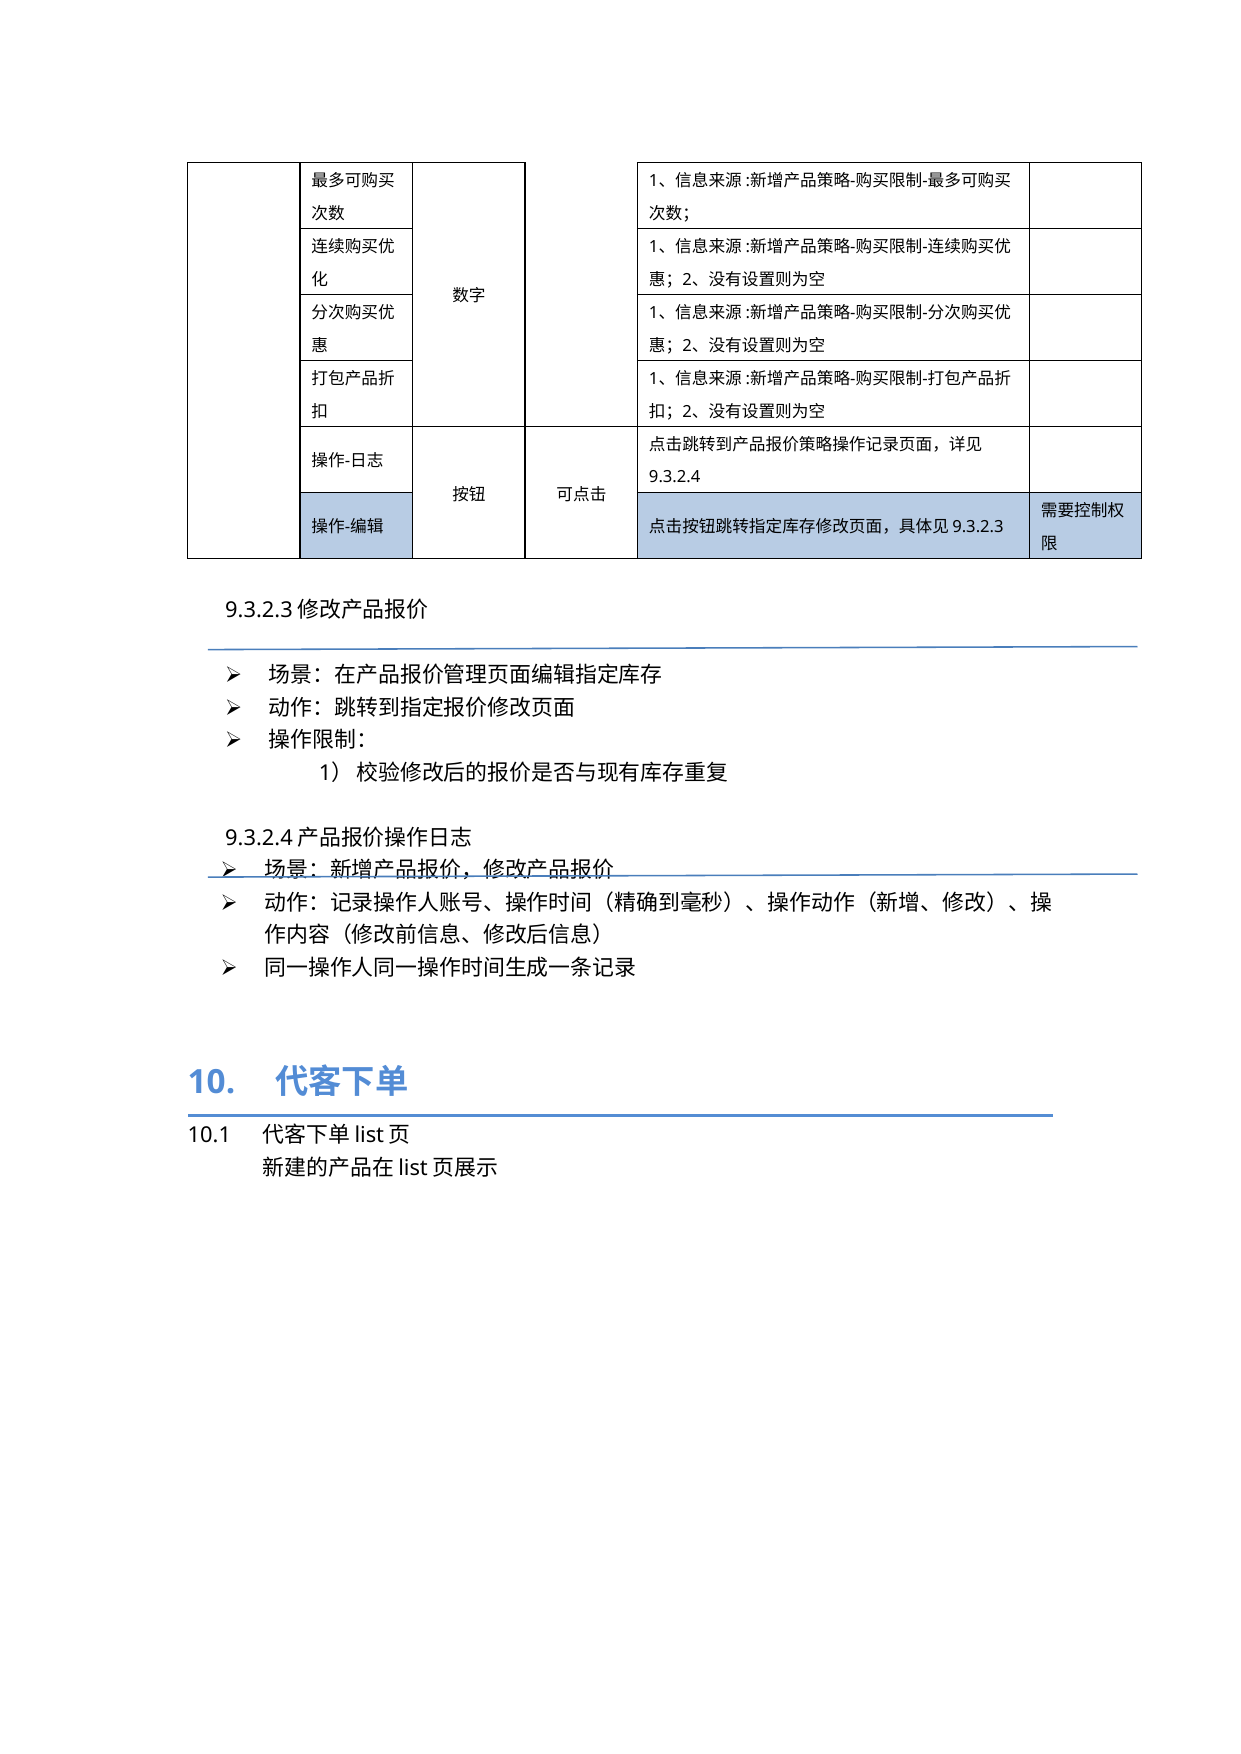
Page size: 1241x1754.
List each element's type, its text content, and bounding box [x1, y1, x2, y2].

table_cell 点击跳转到产品报价策略操作记录页面，详见9.3.2.4 [638, 427, 1029, 492]
table_cell [1030, 229, 1141, 294]
table_cell 1、信息来源 :新增产品策略-购买限制-连续购买优惠；2、没有设置则为空 [638, 229, 1029, 294]
list 代客下单list页 [187, 1117, 1053, 1149]
list 9.3.2.4产品报价操作日志 [225, 819, 1053, 852]
table_cell 需要控制权限 [1030, 493, 1141, 558]
list 新建的产品在list页展示 [262, 1149, 1053, 1182]
table_cell 1、信息来源 :新增产品策略-购买限制-打包产品折扣；2、没有设置则为空 [638, 361, 1029, 426]
list 场景：在产品报价管理页面编辑指定库存 [225, 657, 1053, 689]
table_cell 操作-编辑 [301, 493, 412, 558]
list 9.3.2.3修改产品报价 [225, 592, 1053, 624]
table_cell 按钮 [413, 427, 524, 558]
list 场景：新增产品报价，修改产品报价 [220, 852, 1053, 876]
table_cell 最多可购买次数 [301, 163, 412, 228]
table_cell 点击按钮跳转指定库存修改页面，具体见9.3.2.3 [638, 493, 1029, 558]
list 动作：记录操作人账号、操作时间（精确到毫秒）、操作动作（新增、修改）、操作内容（修改前信息、修改后信息） [220, 884, 1053, 949]
list 动作：跳转到指定报价修改页面 [225, 689, 1053, 722]
table_cell [1030, 427, 1141, 492]
table_cell 分次购买优惠 [301, 295, 412, 360]
table_cell 1、信息来源 :新增产品策略-购买限制-最多可购买次数； [638, 163, 1029, 228]
table_cell 可点击 [526, 427, 637, 558]
list 操作限制： [225, 722, 1053, 754]
table_cell 连续购买优化 [301, 229, 412, 294]
list 校验修改后的报价是否与现有库存重复 [319, 754, 1053, 787]
table_cell [1030, 361, 1141, 426]
table_cell 打包产品折扣 [301, 361, 412, 426]
list 代客下单 [187, 1047, 1053, 1117]
list 同一操作人同一操作时间生成一条记录 [220, 949, 1053, 982]
table_cell 1、信息来源 :新增产品策略-购买限制-分次购买优惠；2、没有设置则为空 [638, 295, 1029, 360]
table_cell 数字 [413, 163, 524, 426]
table_cell [1030, 295, 1141, 360]
table_cell [1030, 163, 1141, 228]
table_cell 操作-日志 [301, 427, 412, 492]
